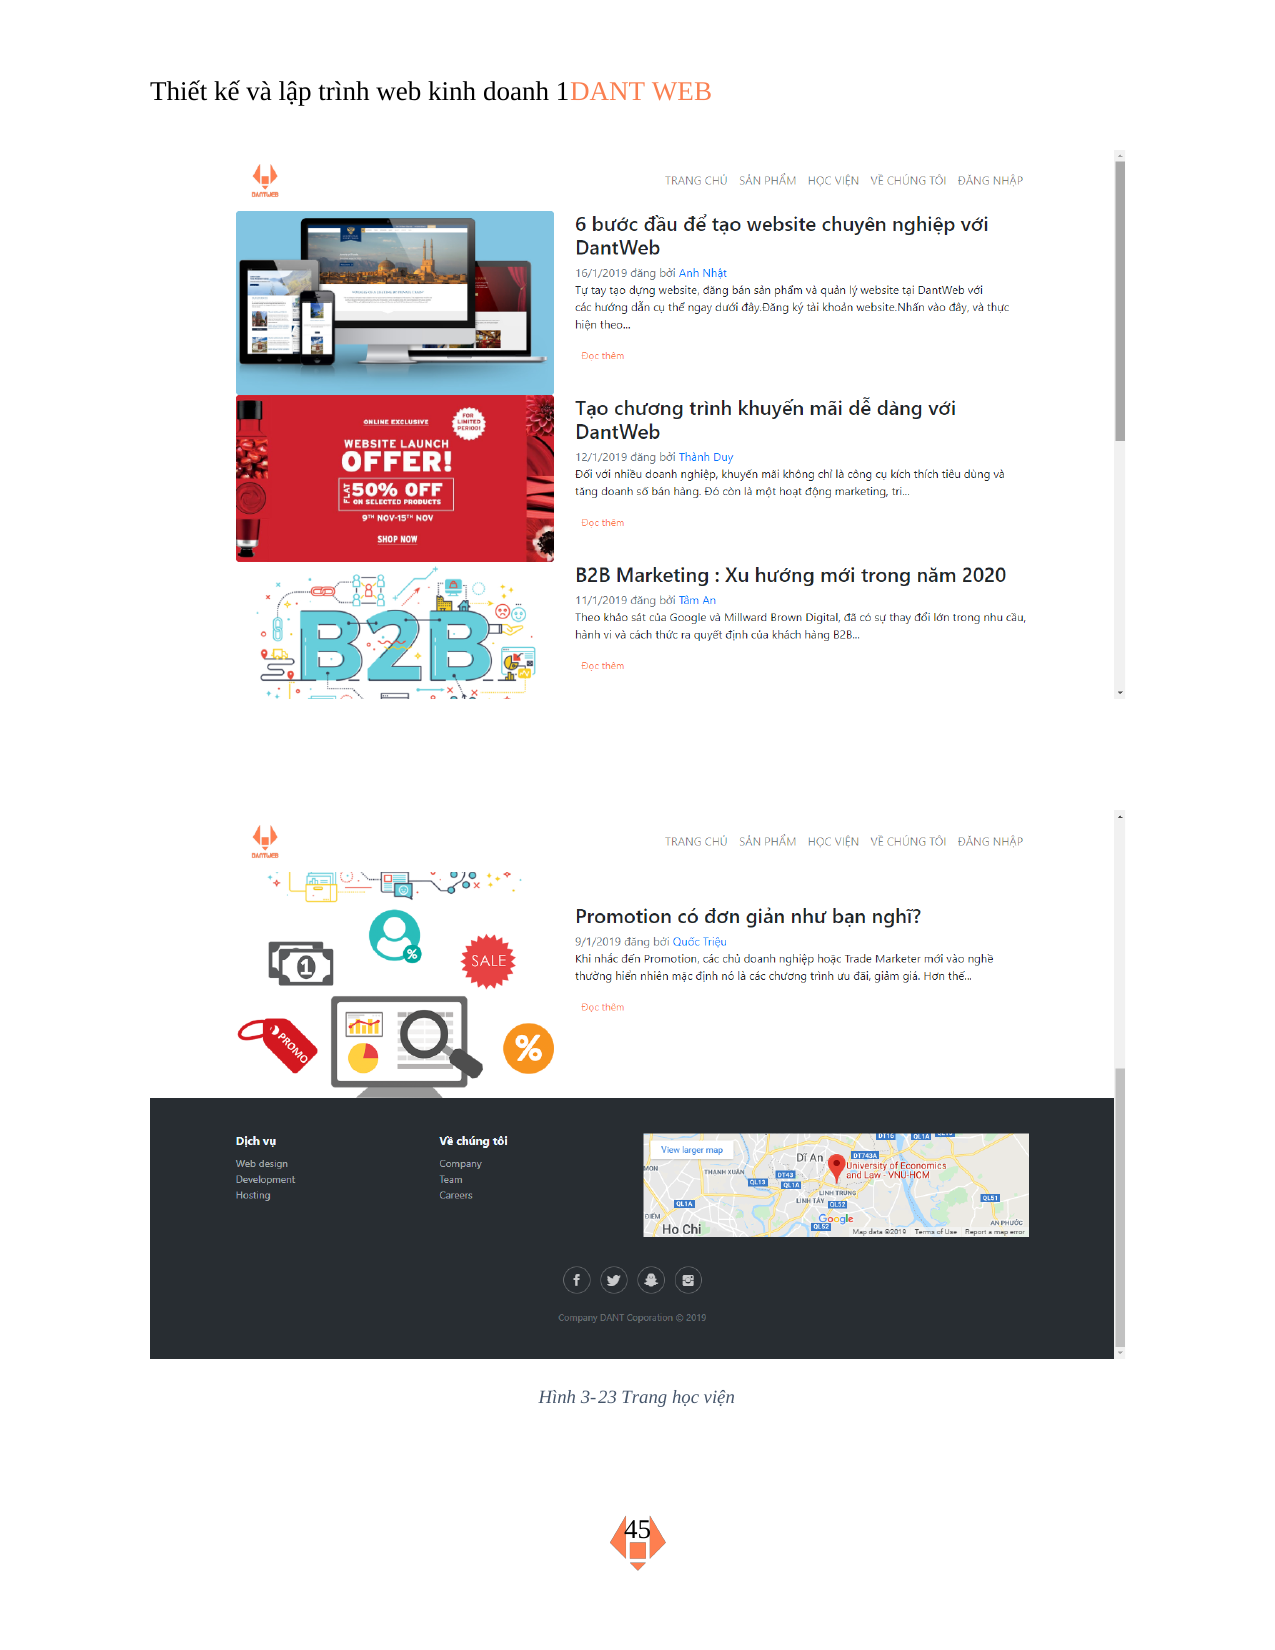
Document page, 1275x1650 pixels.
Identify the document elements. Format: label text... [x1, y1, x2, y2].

text Hình - Trang học viện [150, 1386, 1125, 1408]
picture [150, 150, 1125, 699]
picture [150, 810, 1125, 1359]
picture [606, 1515, 669, 1571]
